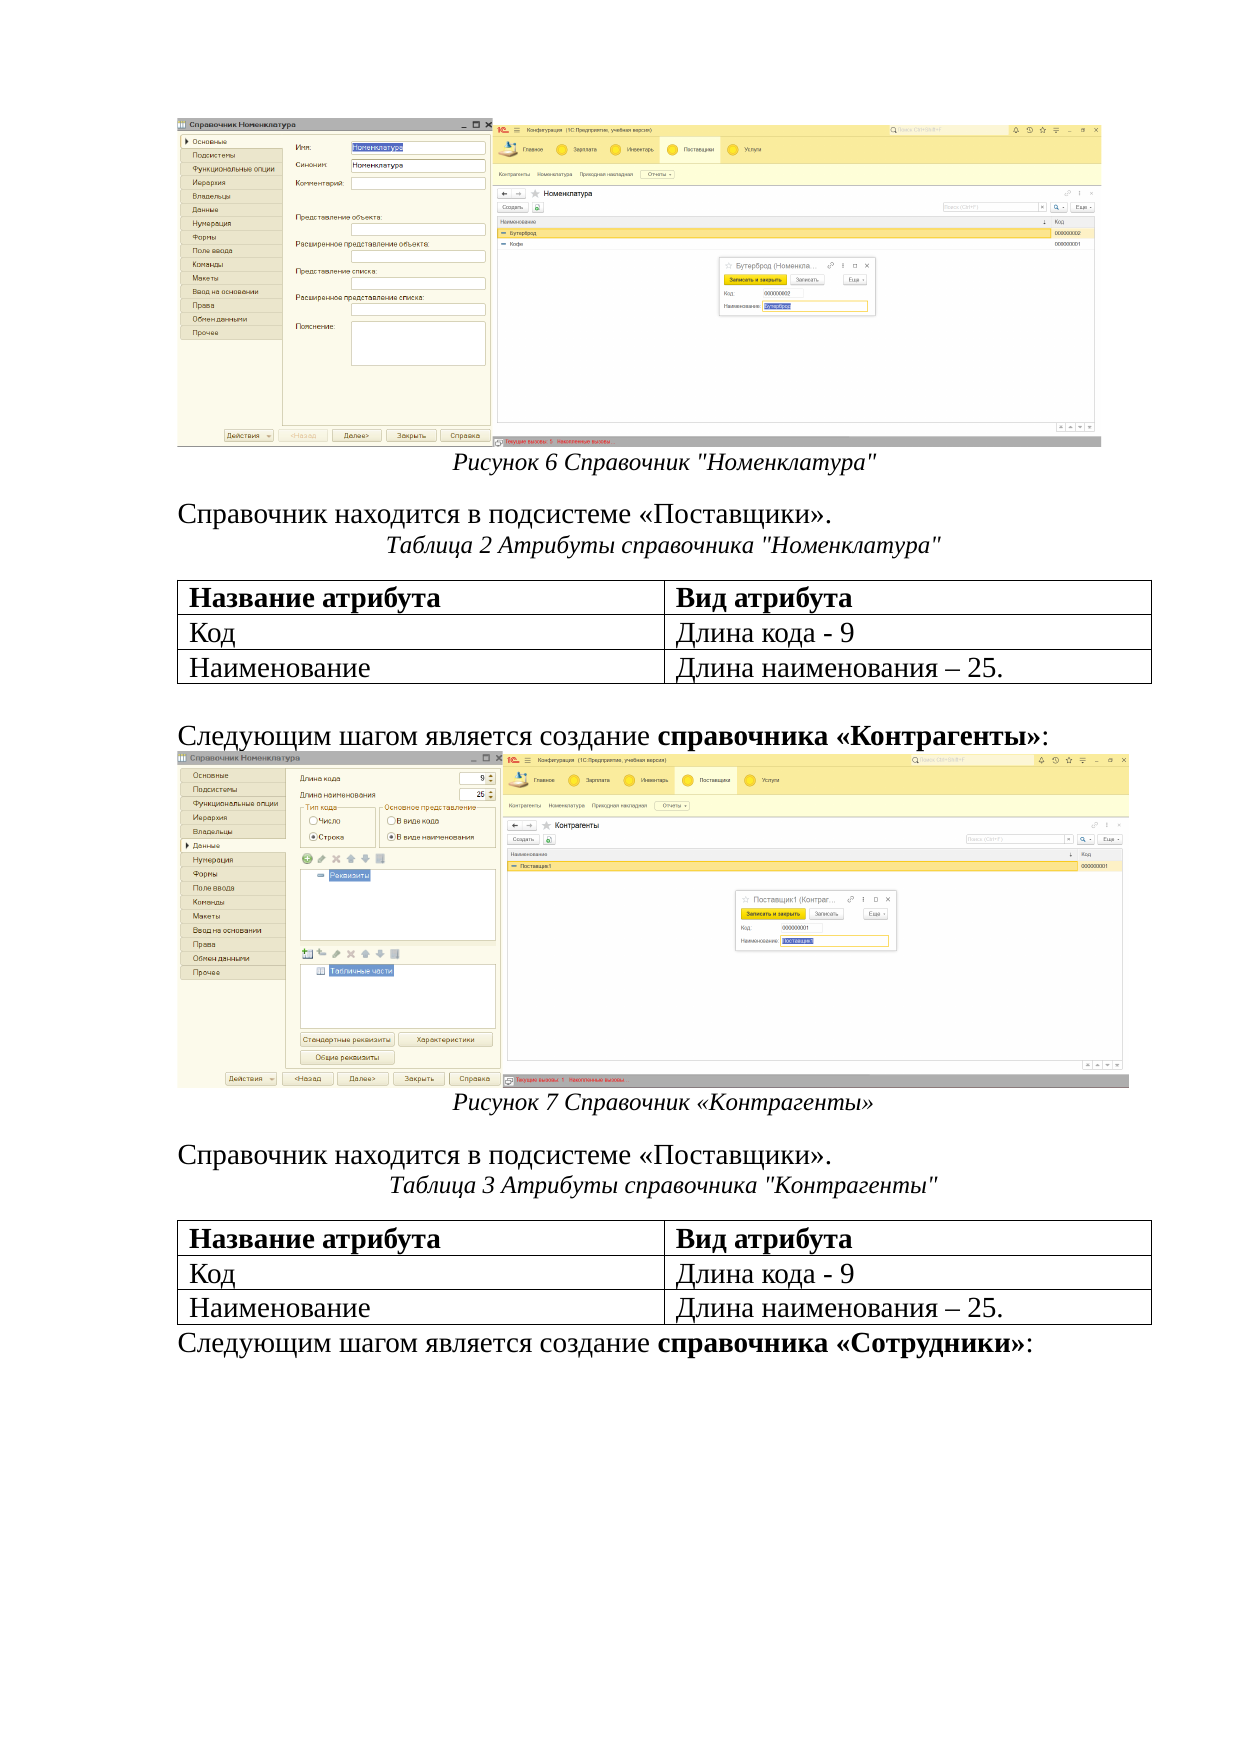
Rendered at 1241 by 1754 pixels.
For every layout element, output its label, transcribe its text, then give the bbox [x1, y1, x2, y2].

table_header Название атрибута [178, 1221, 664, 1255]
text Таблица 2 Атрибуты справочника "Номенклатура" [177, 530, 1152, 559]
text Следующим шагом является создание справочника «Контрагенты»: [177, 718, 1152, 751]
table_header Вид атрибута [665, 581, 1151, 614]
text Следующим шагом является создание справочника «Сотрудники»: [177, 1325, 1152, 1358]
list Справочник находится в подсистеме «Поставщики». [177, 496, 1152, 530]
table_cell Наименование [178, 650, 664, 683]
picture [177, 118, 1102, 447]
table_header Вид атрибута [665, 1221, 1151, 1255]
text Таблица 3 Атрибуты справочника "Контрагенты" [177, 1171, 1152, 1199]
text Рисунок 6 Справочник "Номенклатура" [177, 447, 1152, 476]
table_cell Код [178, 615, 664, 649]
table_cell Длина кода - 9 [665, 1256, 1151, 1289]
table_cell Длина наименования – 25. [665, 1290, 1151, 1324]
table_cell Длина наименования – 25. [665, 650, 1151, 683]
table_cell Длина кода - 9 [665, 615, 1151, 649]
list Справочник находится в подсистеме «Поставщики». [177, 1137, 1152, 1171]
text Рисунок 7 Справочник «Контрагенты» [177, 1087, 1152, 1116]
table_cell Наименование [178, 1290, 664, 1324]
picture [177, 751, 1129, 1088]
table_cell Код [178, 1256, 664, 1289]
table_header Название атрибута [178, 581, 664, 614]
